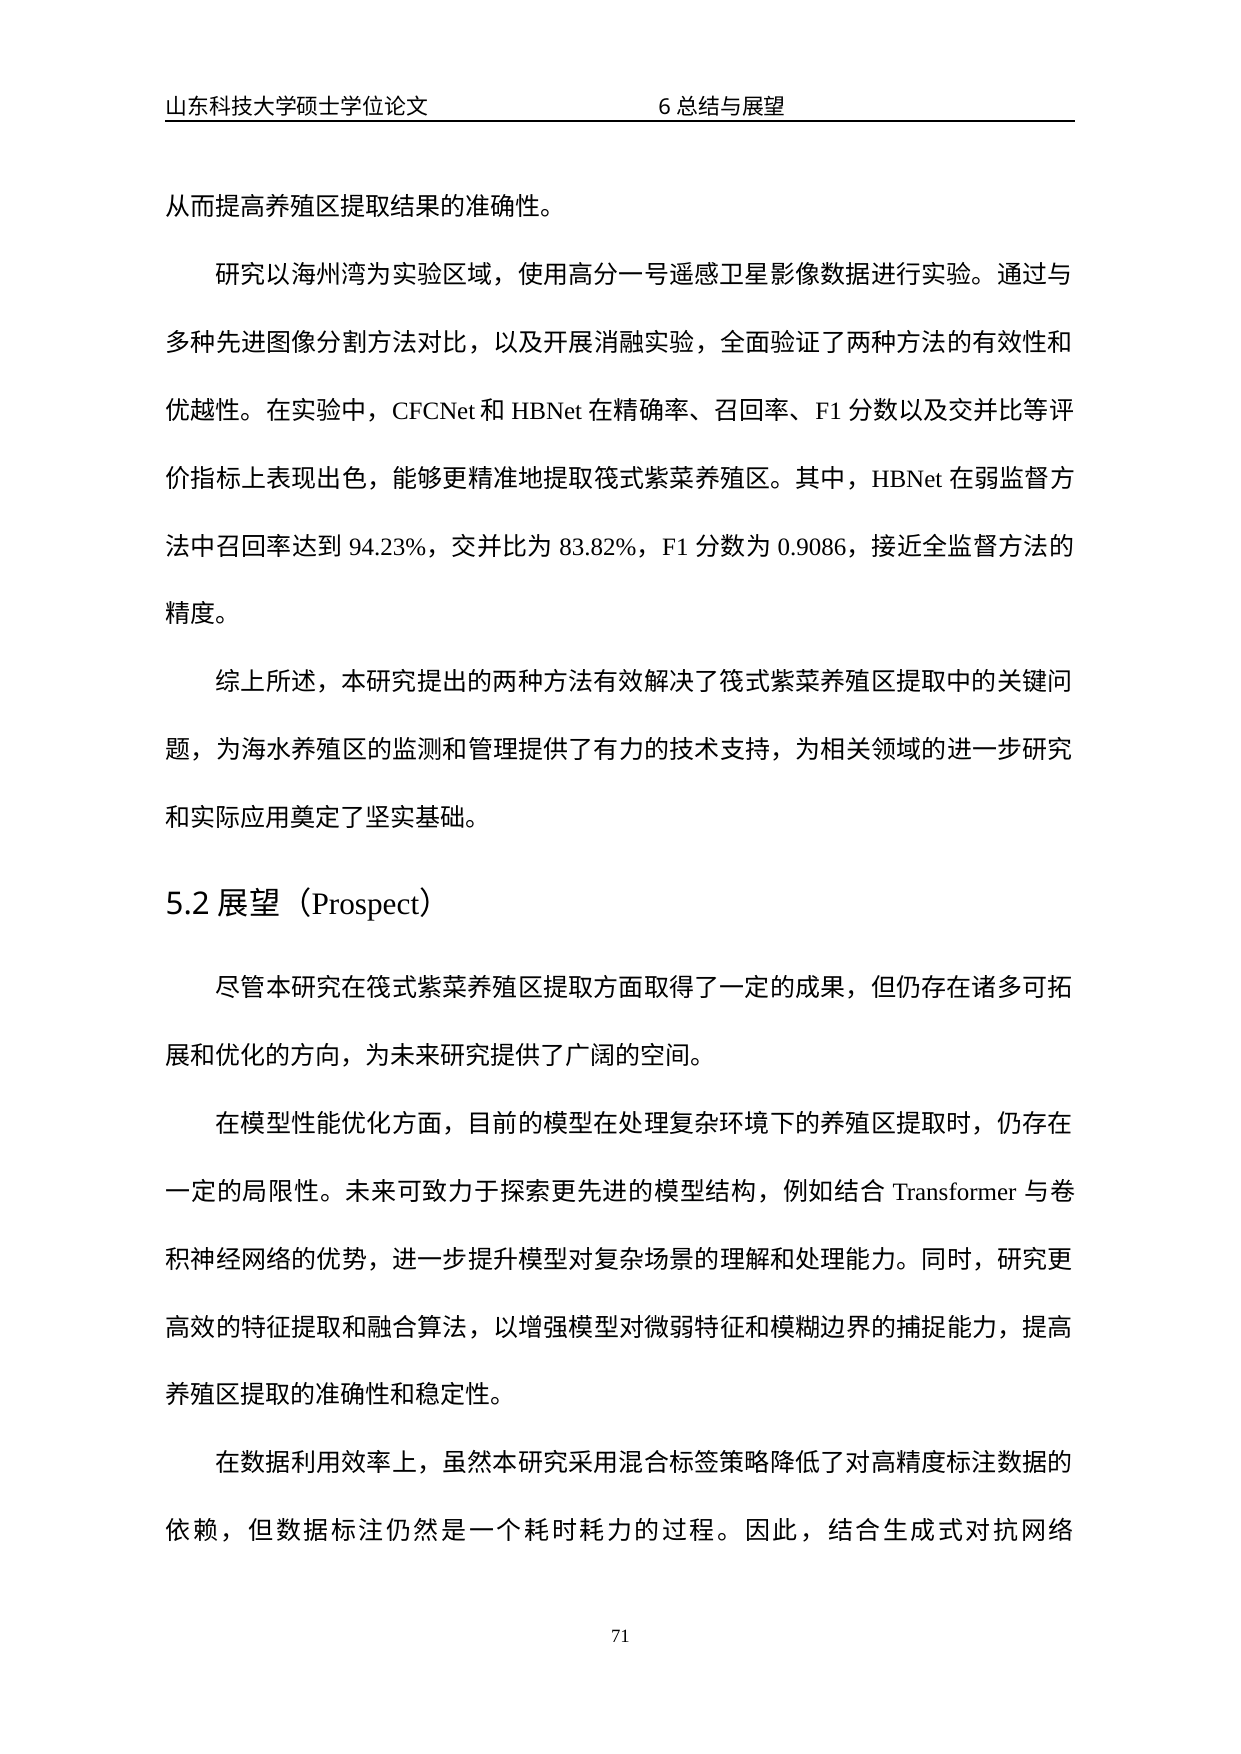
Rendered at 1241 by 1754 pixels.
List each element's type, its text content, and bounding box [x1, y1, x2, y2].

text 尽管本研究在筏式紫菜养殖区提取方面取得了一定的成果，但仍存在诸多可拓展和优化的方向，为未来研究提供了广阔的空间。 [165, 952, 1075, 1087]
text 综上所述，本研究提出的两种方法有效解决了筏式紫菜养殖区提取中的关键问题，为海水养殖区的监测和管理提供了有力的技术支持，为相关领域的进一步研究和实际应用奠定了坚实基础。 [165, 646, 1075, 850]
subtitle 5.2 展望（Prospect） [165, 867, 1075, 935]
text 研究以海州湾为实验区域，使用高分一号遥感卫星影像数据进行实验。通过与多种先进图像分割方法对比，以及开展消融实验，全面验证了两种方法的有效性和优越性。在实验中，CFCNet和 HBNet 在精确率、召回率、F1 分数以及交并比等评价指标上表现出色，能够更精准地提取筏式紫菜养殖区。其中，HBNet 在弱监督方法中召回率达到 94.23%，交并比为 83.82%，F1 分数为 0.9086，接近全监督方法的精度。 [165, 238, 1075, 646]
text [165, 1427, 1075, 1563]
text 在模型性能优化方面，目前的模型在处理复杂环境下的养殖区提取时，仍存在一定的局限性。未来可致力于探索更先进的模型结构，例如结合 Transformer 与卷积神经网络的优势，进一步提升模型对复杂场景的理解和处理能力。同时，研究更高效的特征提取和融合算法，以增强模型对微弱特征和模糊边界的捕捉能力，提高养殖区提取的准确性和稳定性。 [165, 1087, 1075, 1427]
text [165, 171, 1075, 238]
